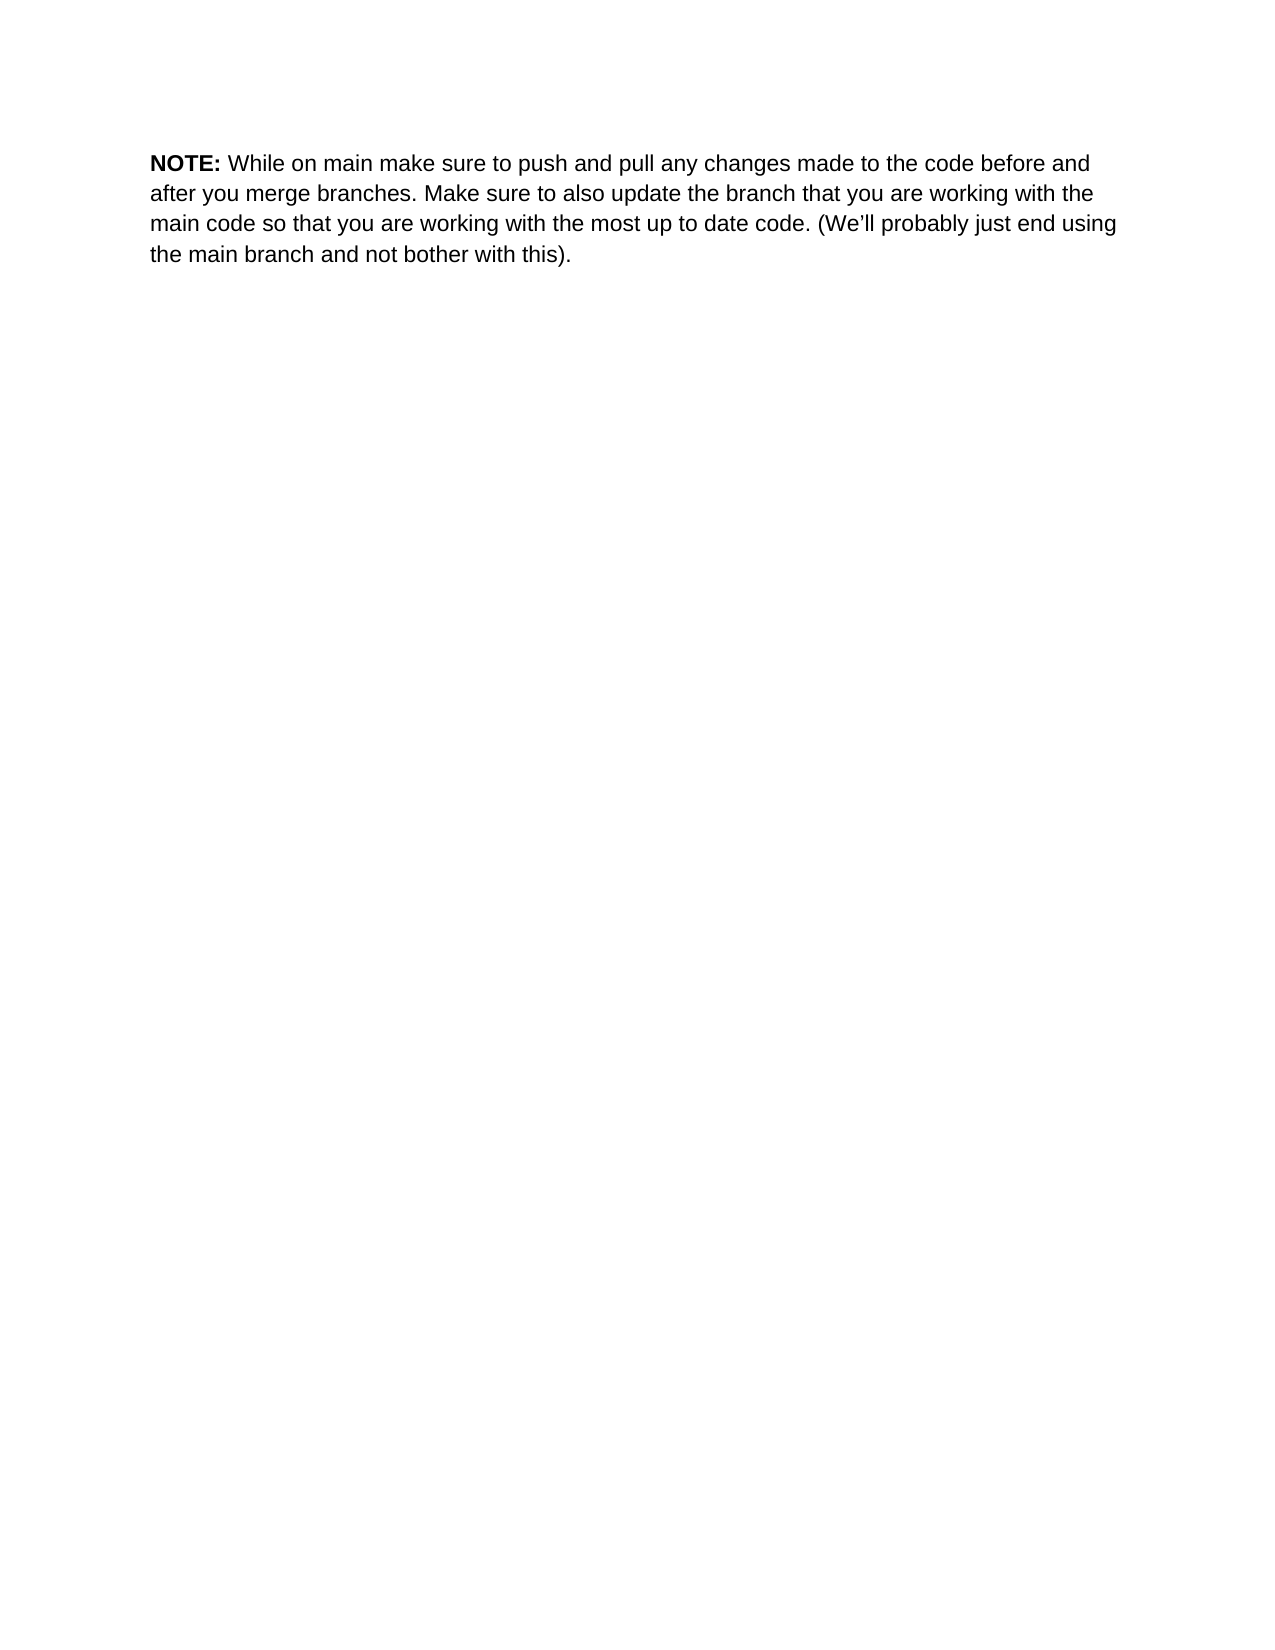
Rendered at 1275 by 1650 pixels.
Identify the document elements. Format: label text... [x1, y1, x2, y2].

text NOTE: While on main make sure to push and pull any changes made to the code before and after you merge branches. Make sure to also update the branch that you are working with the main code so that you are working with the most up to date code. (We’ll probably just end using the main branch and not bother with this). [150, 150, 1125, 267]
